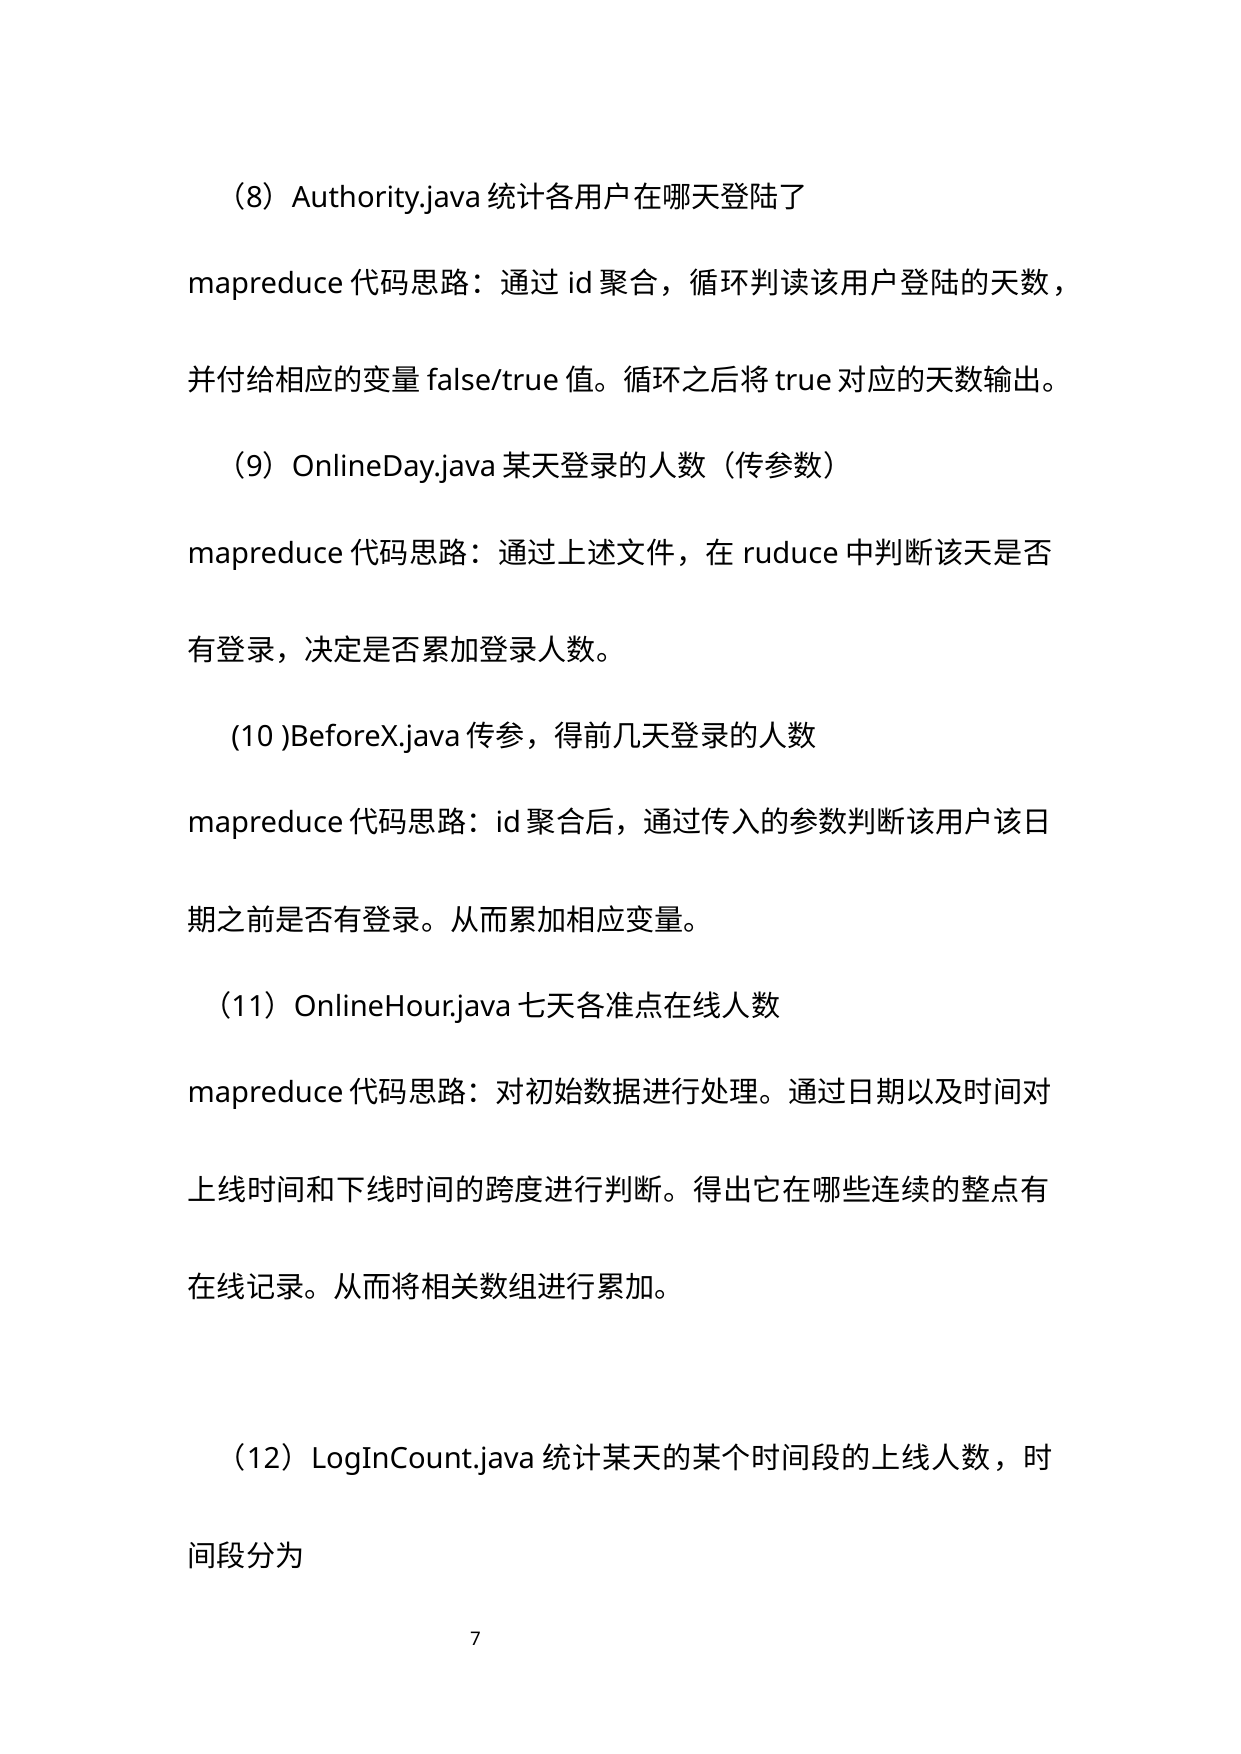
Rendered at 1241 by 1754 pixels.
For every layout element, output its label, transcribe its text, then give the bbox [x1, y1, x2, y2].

text （12）LogInCount.java统计某天的某个时间段的上线人数，时间段分为 [187, 1423, 1053, 1586]
list OnlineDay.java某天登录的人数（传参数） [187, 432, 1053, 497]
text mapreduce代码思路：通过id聚合，循环判读该用户登陆的天数，并付给相应的变量false/true值。循环之后将true对应的天数输出。 [187, 248, 1053, 411]
text mapreduce代码思路：对初始数据进行处理。通过日期以及时间对上线时间和下线时间的跨度进行判断。得出它在哪些连续的整点有在线记录。从而将相关数组进行累加。 [187, 1057, 1053, 1317]
list Authority.java统计各用户在哪天登陆了 [187, 162, 1053, 227]
list OnlineHour.java七天各准点在线人数 [187, 971, 1053, 1036]
text mapreduce代码思路：id聚合后，通过传入的参数判断该用户该日期之前是否有登录。从而累加相应变量。 [187, 788, 1053, 950]
text (10 )BeforeX.java传参，得前几天登录的人数 [187, 702, 1053, 767]
text mapreduce代码思路：通过上述文件，在ruduce中判断该天是否有登录，决定是否累加登录人数。 [187, 518, 1053, 680]
